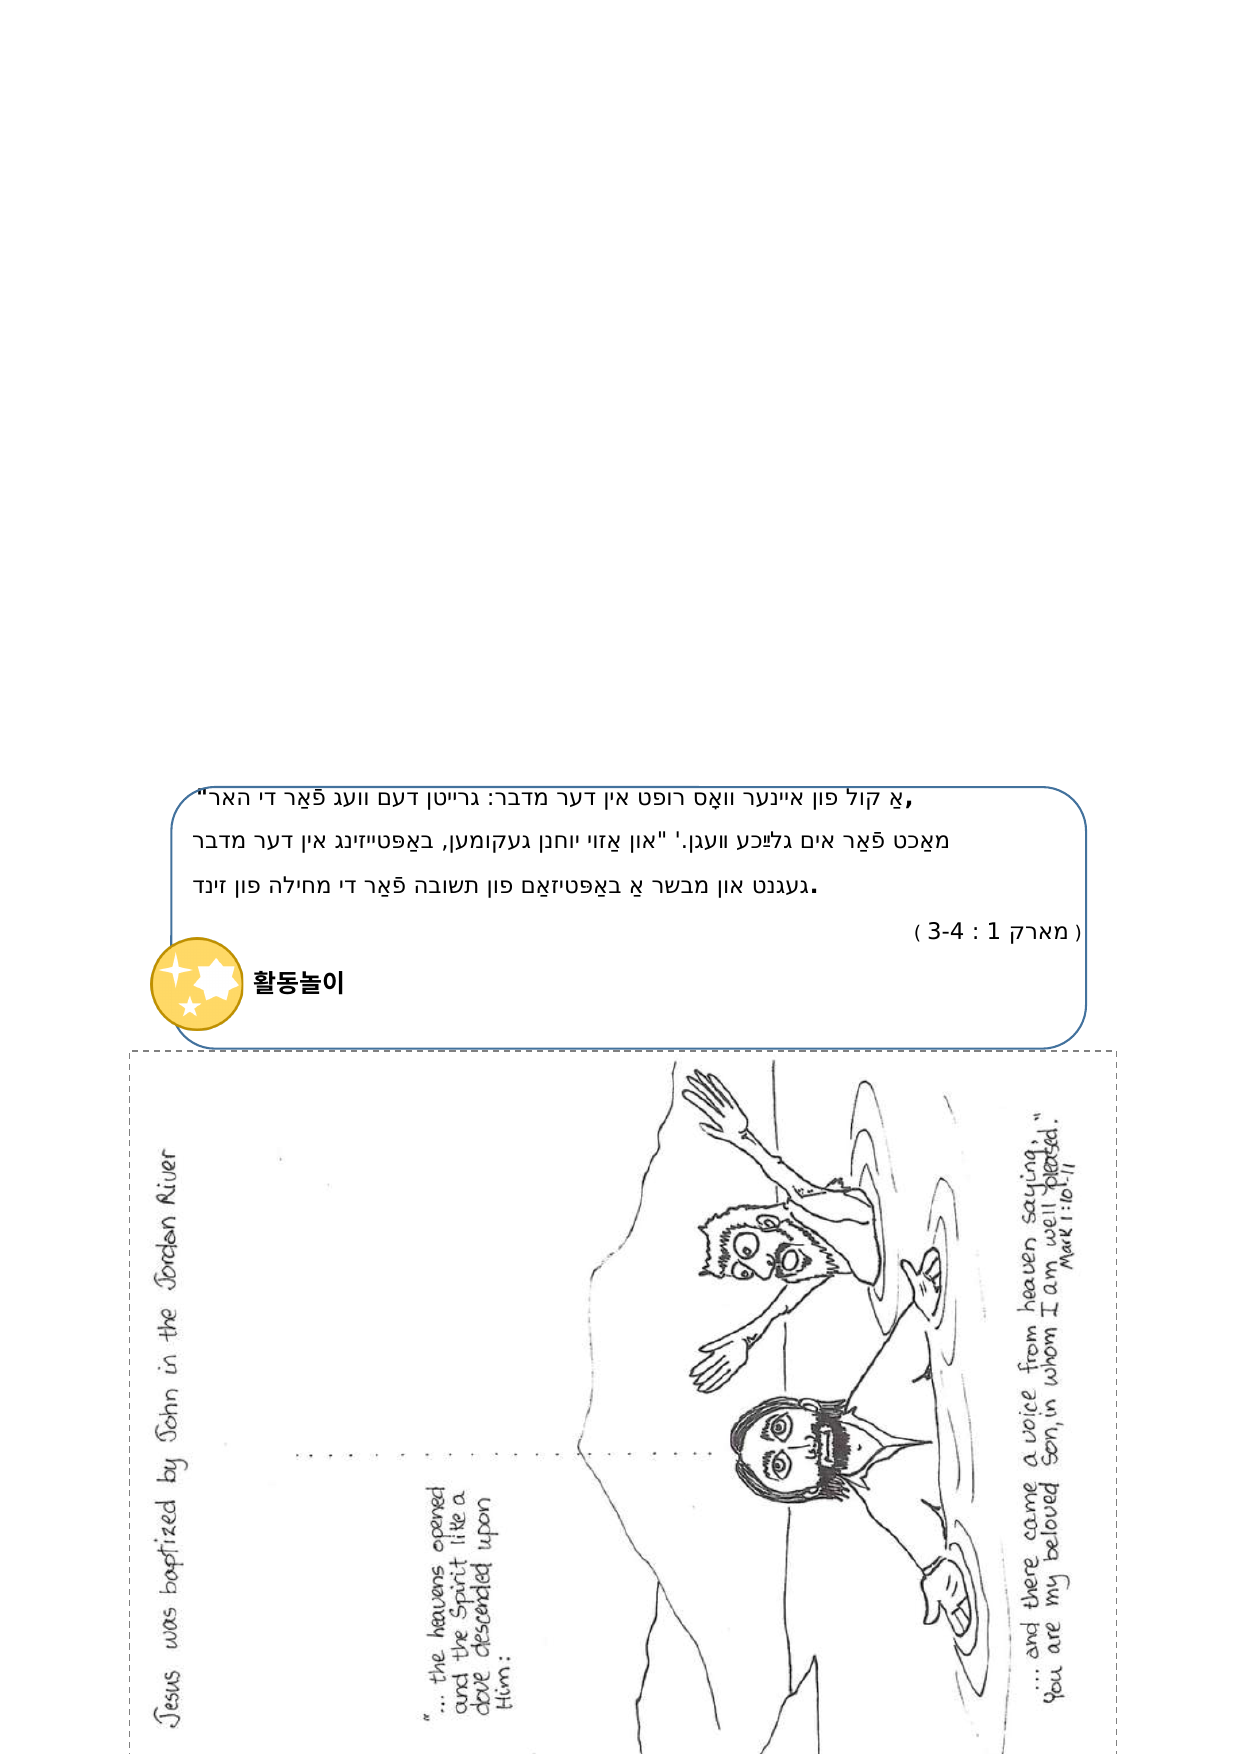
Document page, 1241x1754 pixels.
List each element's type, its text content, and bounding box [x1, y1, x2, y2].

text "אַ קול פון איינער וואָס רופט אין דער מדבר: גרייטן דעם וועג פֿאַר די האר, [150, 784, 1090, 811]
text ( מארק 1 : 3-4 ) [192, 918, 1085, 945]
text געגנט און מבשר אַ באַפּטיזאַם פון תשובה פֿאַר די מחילה פון זינד. [192, 873, 1085, 899]
picture [130, 1052, 1116, 1754]
text 활동놀이 [244, 963, 1085, 1000]
text מאַכט פֿאַר אים גלײַכע װעגן.' "און אַזוי יוחנן געקומען, באַפּטייזינג אין דער מדבר [192, 827, 1085, 854]
picture [150, 937, 244, 1031]
